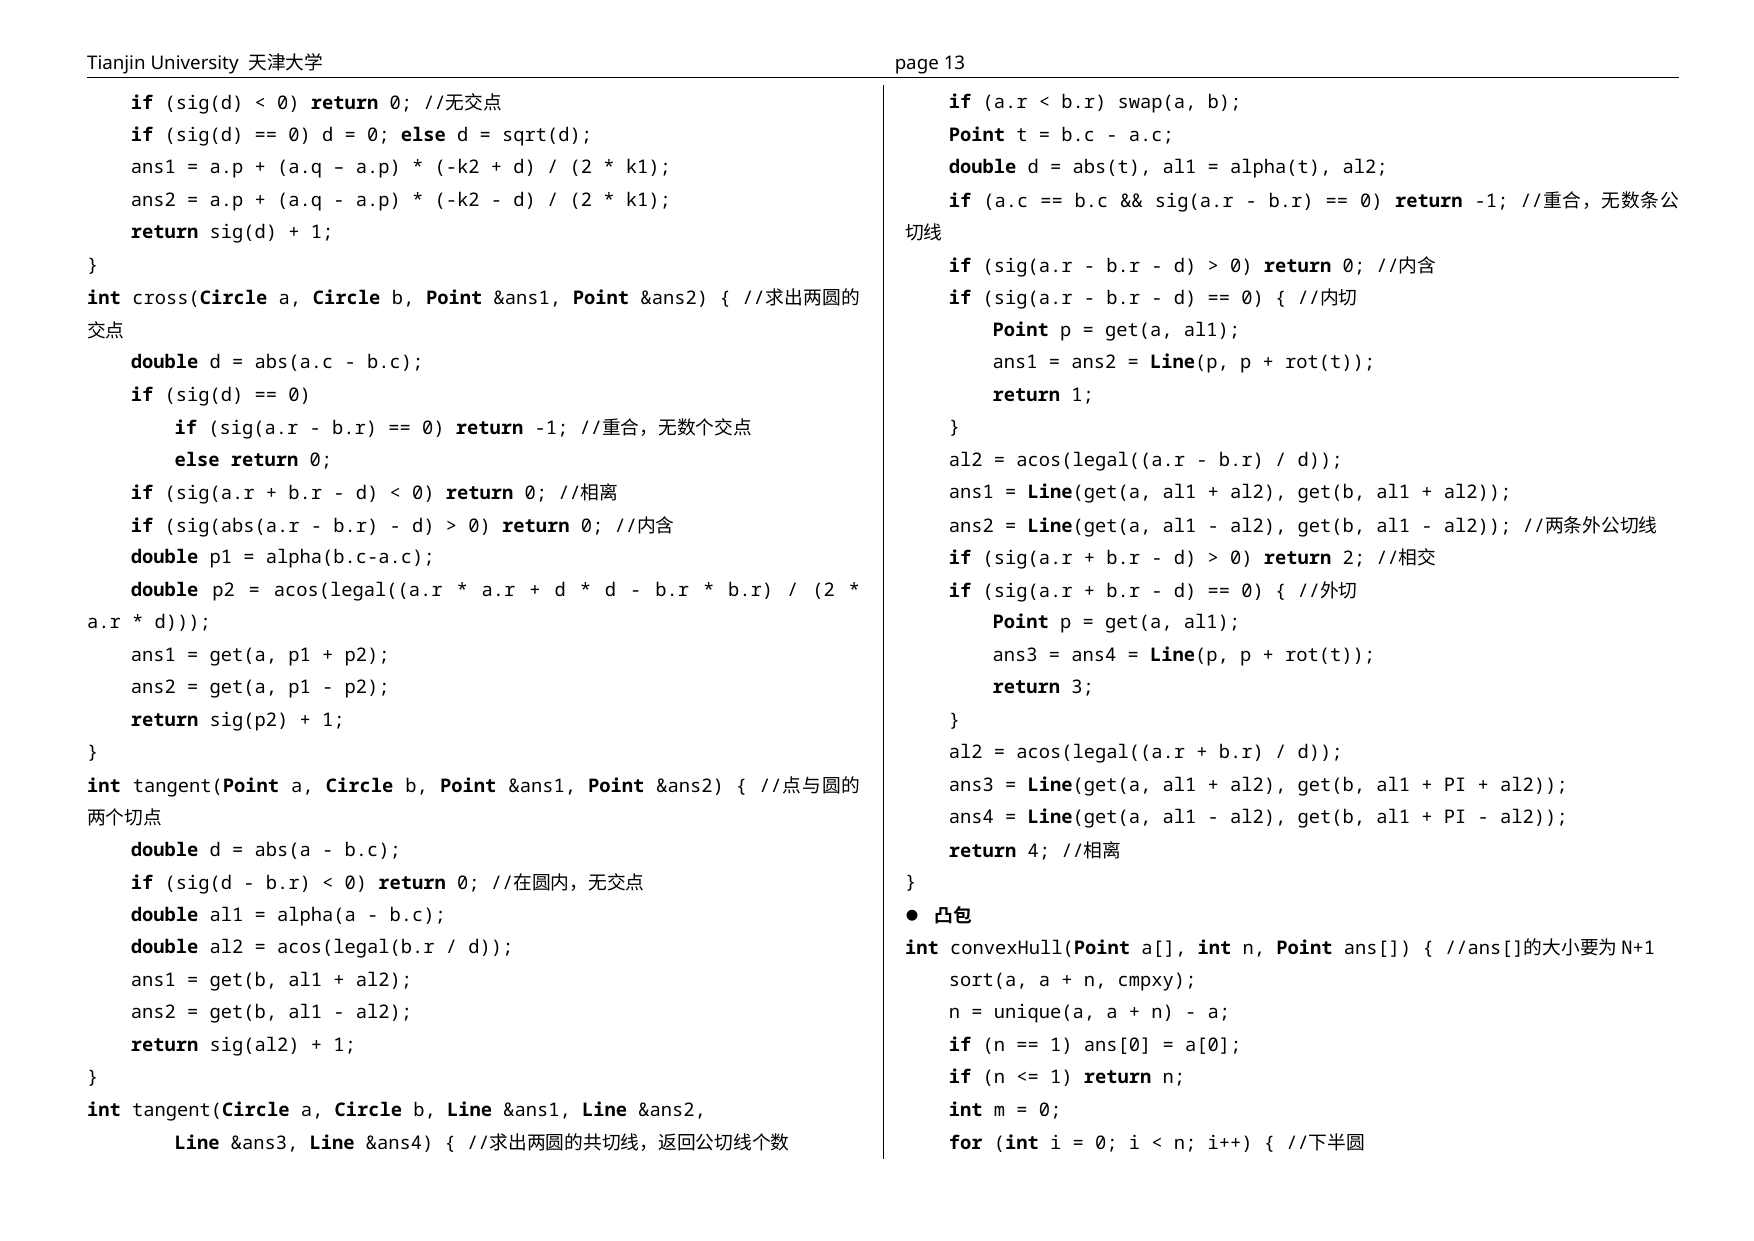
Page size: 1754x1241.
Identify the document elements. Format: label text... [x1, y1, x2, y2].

text if (sig(a.r - b.r - d) == 0) { //内切 [905, 280, 1679, 313]
text Point p = get(a, al1); [905, 605, 1679, 638]
text if (n == 1) ans[0] = a[0]; [905, 1028, 1679, 1060]
text ans4 = Line(get(a, al1 - al2), get(b, al1 + PI - al2)); [905, 800, 1679, 833]
text if (sig(d) == 0) d = 0; else d = sqrt(d); [87, 118, 861, 150]
text Point t = b.c - a.c; [905, 118, 1679, 150]
text return sig(p2) + 1; [87, 703, 861, 735]
text double d = abs(a - b.c); [87, 833, 861, 865]
text int convexHull(Point a[], int n, Point ans[]) { //ans[]的大小要为N+1 [905, 930, 1679, 963]
text ans3 = ans4 = Line(p, p + rot(t)); [905, 638, 1679, 670]
text if (sig(a.r + b.r - d) > 0) return 2; //相交 [905, 540, 1679, 573]
text } [87, 735, 861, 768]
text ans3 = Line(get(a, al1 + al2), get(b, al1 + PI + al2)); [905, 768, 1679, 800]
text double al1 = alpha(a - b.c); [87, 898, 861, 930]
text ans2 = Line(get(a, al1 - al2), get(b, al1 - al2)); //两条外公切线 [905, 508, 1679, 540]
text } [905, 703, 1679, 735]
text n = unique(a, a + n) - a; [905, 995, 1679, 1028]
text ans2 = get(b, al1 - al2); [87, 995, 861, 1028]
text if (a.c == b.c && sig(a.r - b.r) == 0) return -1; //重合，无数条公切线 [905, 183, 1679, 248]
text int m = 0; [905, 1093, 1679, 1125]
text if (sig(a.r - b.r) == 0) return -1; //重合，无数个交点 [87, 410, 861, 443]
text return 1; [905, 378, 1679, 410]
text } [905, 410, 1679, 443]
text double d = abs(t), al1 = alpha(t), al2; [905, 150, 1679, 183]
text int tangent(Point a, Circle b, Point &ans1, Point &ans2) { //点与圆的两个切点 [87, 768, 861, 833]
text int tangent(Circle a, Circle b, Line &ans1, Line &ans2, [87, 1093, 861, 1125]
text ans1 = get(b, al1 + al2); [87, 963, 861, 995]
text al2 = acos(legal((a.r + b.r) / d)); [905, 735, 1679, 768]
text double p2 = acos(legal((a.r * a.r + d * d - b.r * b.r) / (2 * a.r * d))); [87, 573, 861, 638]
text sort(a, a + n, cmpxy); [905, 963, 1679, 995]
text double al2 = acos(legal(b.r / d)); [87, 930, 861, 963]
text return sig(d) + 1; [87, 215, 861, 248]
text ans2 = a.p + (a.q - a.p) * (-k2 - d) / (2 * k1); [87, 183, 861, 215]
text al2 = acos(legal((a.r - b.r) / d)); [905, 443, 1679, 475]
text return sig(al2) + 1; [87, 1028, 861, 1060]
text ans1 = Line(get(a, al1 + al2), get(b, al1 + al2)); [905, 475, 1679, 508]
text return 4; //相离 [905, 833, 1679, 865]
text if (sig(abs(a.r - b.r) - d) > 0) return 0; //内含 [87, 508, 861, 540]
text ans1 = a.p + (a.q – a.p) * (-k2 + d) / (2 * k1); [87, 150, 861, 183]
text if (sig(d) < 0) return 0; //无交点 [87, 85, 861, 118]
text ans2 = get(a, p1 - p2); [87, 670, 861, 703]
text else return 0; [87, 443, 861, 475]
text double d = abs(a.c - b.c); [87, 345, 861, 378]
text if (sig(d - b.r) < 0) return 0; //在圆内，无交点 [87, 865, 861, 898]
text Line &ans3, Line &ans4) { //求出两圆的共切线，返回公切线个数 [87, 1125, 861, 1158]
text } [87, 1060, 861, 1093]
subtitle 凸包 [905, 898, 1679, 930]
text if (sig(d) == 0) [87, 378, 861, 410]
text } [87, 248, 861, 280]
text int cross(Circle a, Circle b, Point &ans1, Point &ans2) { //求出两圆的交点 [87, 280, 861, 345]
text double p1 = alpha(b.c-a.c); [87, 540, 861, 573]
text for (int i = 0; i < n; i++) { //下半圆 [905, 1125, 1679, 1158]
text if (sig(a.r + b.r - d) < 0) return 0; //相离 [87, 475, 861, 508]
text if (a.r < b.r) swap(a, b); [905, 85, 1679, 118]
text } [905, 865, 1679, 898]
text ans1 = get(a, p1 + p2); [87, 638, 861, 670]
text ans1 = ans2 = Line(p, p + rot(t)); [905, 345, 1679, 378]
text return 3; [905, 670, 1679, 703]
text if (sig(a.r + b.r - d) == 0) { //外切 [905, 573, 1679, 605]
text Point p = get(a, al1); [905, 313, 1679, 345]
text if (sig(a.r - b.r - d) > 0) return 0; //内含 [905, 248, 1679, 280]
text if (n <= 1) return n; [905, 1060, 1679, 1093]
